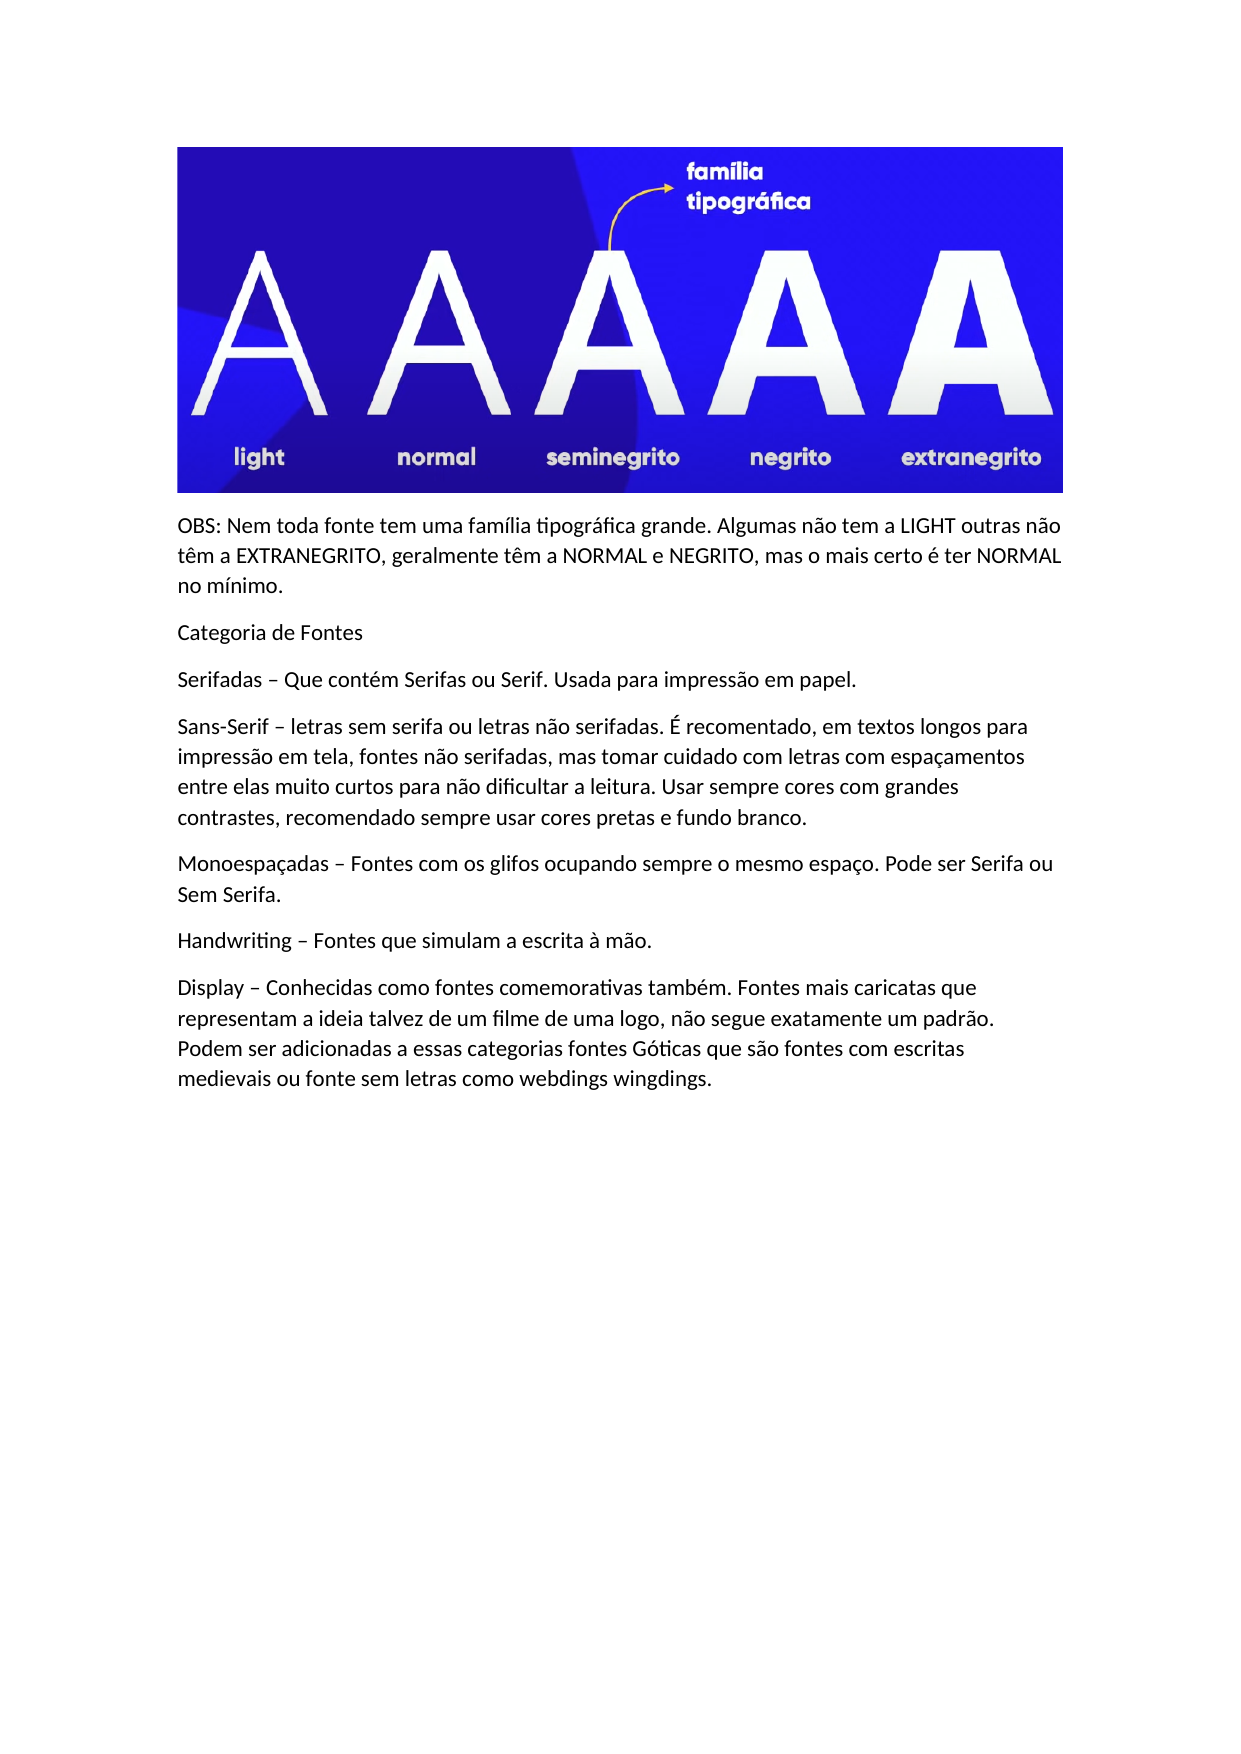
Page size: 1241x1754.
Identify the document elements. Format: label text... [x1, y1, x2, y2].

text Handwriting – Fontes que simulam a escrita à mão. [177, 927, 1063, 955]
text OBS: Nem toda fonte tem uma família tipográfica grande. Algumas não tem a LIGHT outras não têm a EXTRANEGRITO, geralmente têm a NORMAL e NEGRITO, mas o mais certo é ter NORMAL no mínimo. [177, 511, 1063, 599]
text Display – Conhecidas como fontes comemorativas também. Fontes mais caricatas que representam a ideia talvez de um filme de uma logo, não segue exatamente um padrão. Podem ser adicionadas a essas categorias fontes Góticas que são fontes com escritas medievais ou fonte sem letras como webdings wingdings. [177, 973, 1063, 1092]
text Serifadas – Que contém Serifas ou Serif. Usada para impressão em papel. [177, 665, 1063, 693]
text Categoria de Fontes [177, 618, 1063, 646]
text Sans-Serif – letras sem serifa ou letras não serifadas. É recomentado, em textos longos para impressão em tela, fontes não serifadas, mas tomar cuidado com letras com espaçamentos entre elas muito curtos para não dificultar a leitura. Usar sempre cores com grandes contrastes, recomendado sempre usar cores pretas e fundo branco. [177, 712, 1063, 831]
text Monoespaçadas – Fontes com os glifos ocupando sempre o mesmo espaço. Pode ser Serifa ou Sem Serifa. [177, 849, 1063, 908]
picture [177, 147, 1063, 493]
